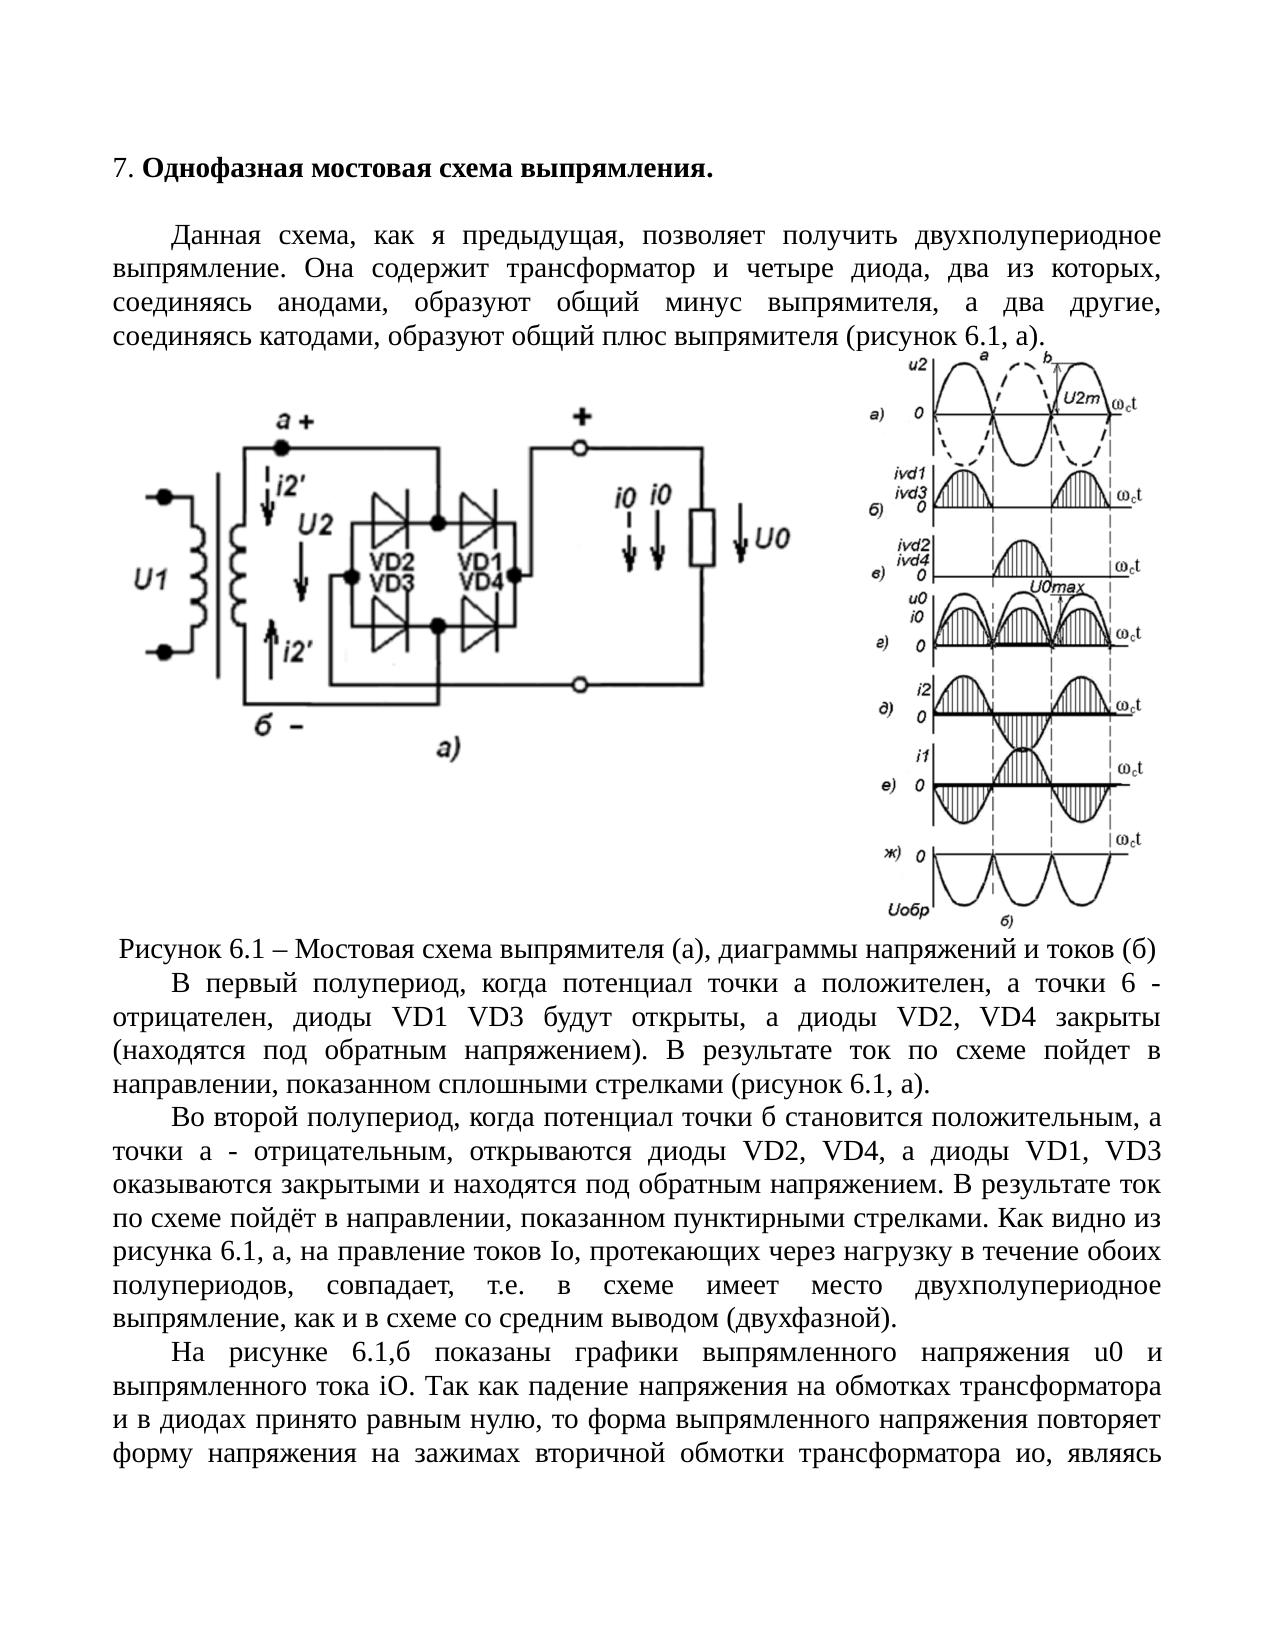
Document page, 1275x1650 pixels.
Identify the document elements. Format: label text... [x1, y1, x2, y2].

picture [112, 351, 1163, 932]
list Данная схема, как я предыдущая, позволяет получить двухполупериодное выпрямление. Она содержит трансформатор и четыре диода, два из которых, соединяясь анодами, образуют общий минус выпрямителя, а два другие, соединяясь катодами, образуют общий плюс выпрямителя (рисунок 6.1, а). [112, 217, 1162, 351]
text В первый полупериод, когда потенциал точки а положителен, а точки 6 - отрицателен, диоды VD1 VD3 будут открыты, а диоды VD2, VD4 закрыты (находятся под обратным напряжением). В результате ток по схеме пойдет в направлении, показанном сплошными стрелками (рисунок 6.1, а). [112, 965, 1162, 1099]
list Рисунок 6.1 – Мостовая схема выпрямителя (а), диаграммы напряжений и токов (б) [112, 932, 1162, 965]
list Однофазная мостовая схема выпрямления. [112, 150, 1162, 183]
text Во второй полупериод, когда потенциал точки б становится положительным, а точки а - отрицательным, открываются диоды VD2, VD4, а диоды VD1, VD3 оказываются закрытыми и находятся под обратным напряжением. В результате ток по схеме пойдёт в направлении, показанном пунктирными стрелками. Как видно из рисунка 6.1, а, на правление токов Io, протекающих через нагрузку в течение обоих полупериодов, совпадает, т.е. в схеме имеет место двухполупериодное выпрямление, как и в схеме со средним выводом (двухфазной). [112, 1099, 1162, 1334]
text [112, 1334, 1162, 1468]
